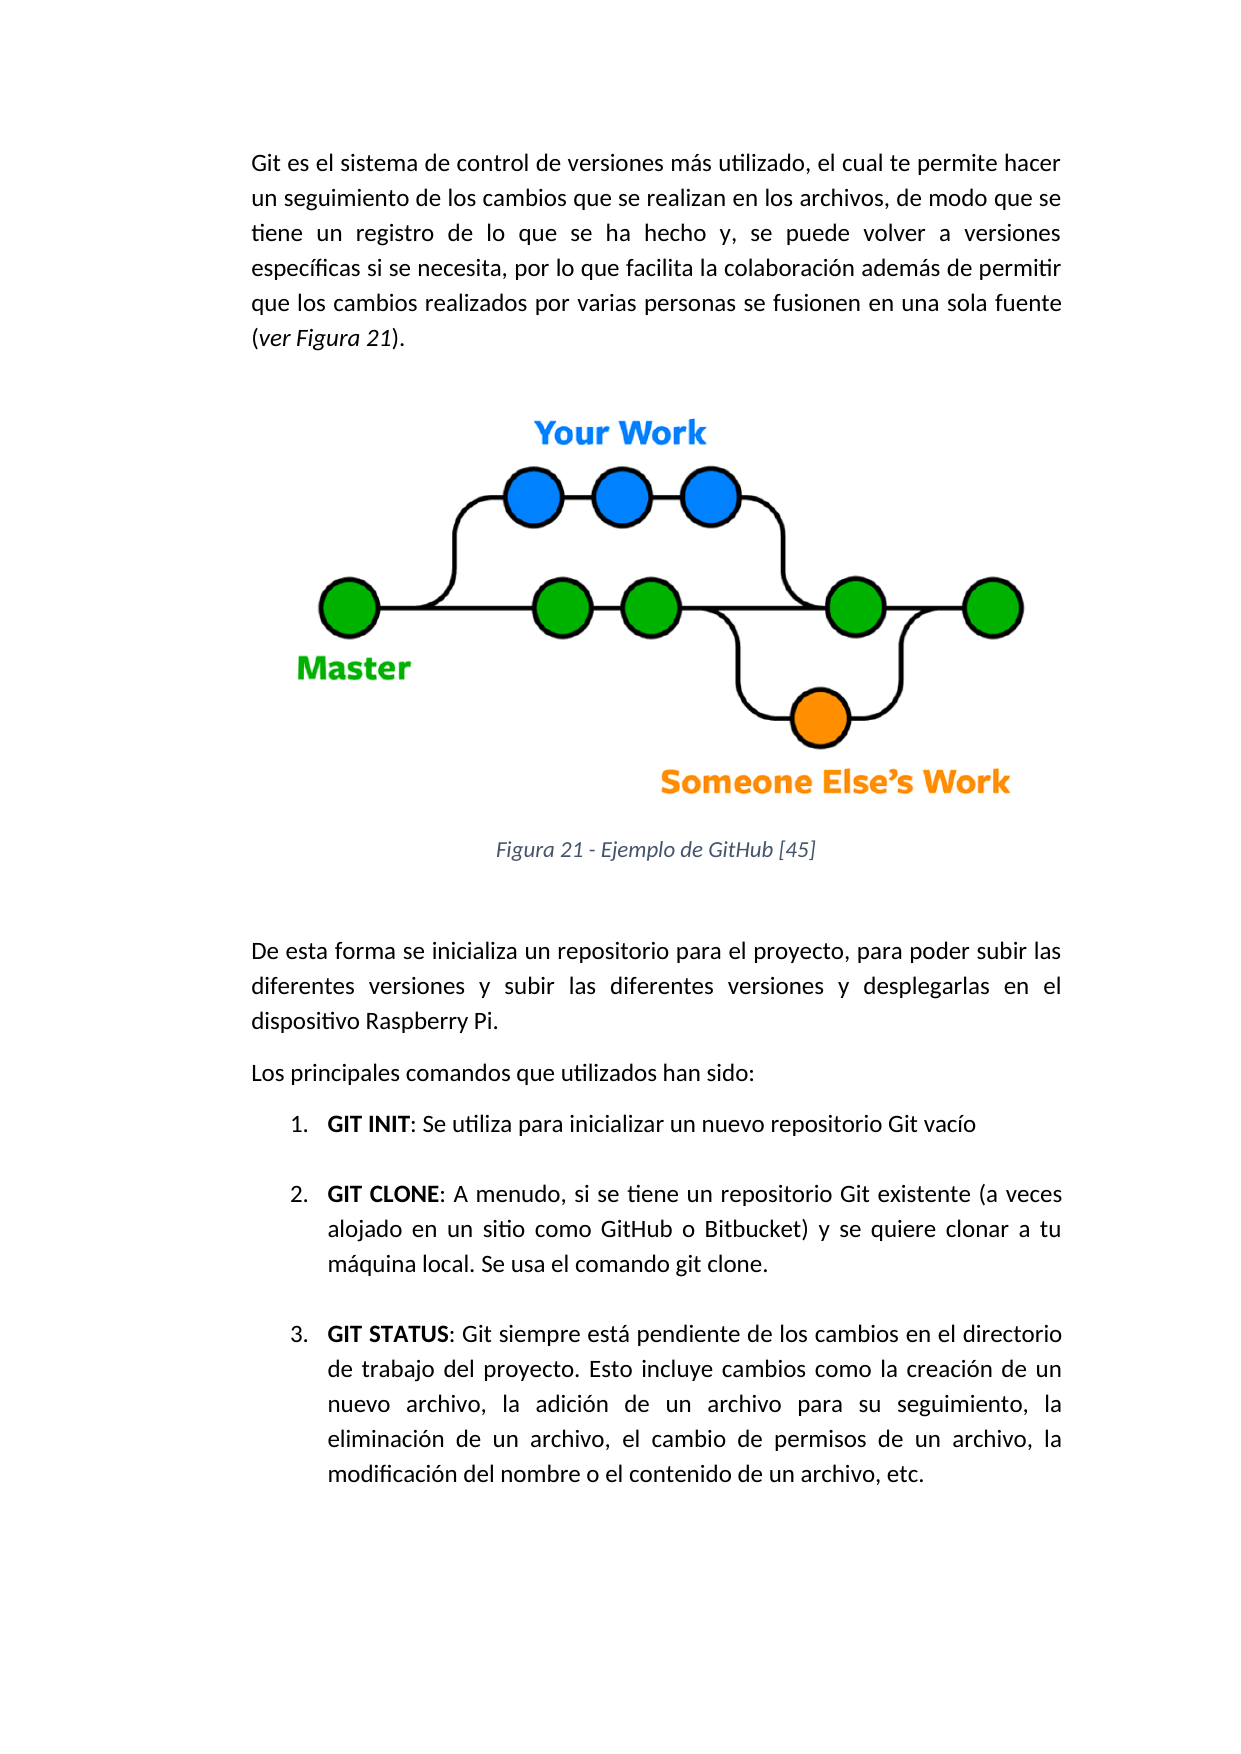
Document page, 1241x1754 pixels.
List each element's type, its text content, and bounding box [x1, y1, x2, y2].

picture [276, 390, 1038, 814]
list GIT CLONE: A menudo, si se tiene un repositorio Git existente (a veces alojado en un sitio como GitHub o Bitbucket) y se quiere clonar a tu máquina local. Se usa el comando git clone. [290, 1178, 1063, 1279]
text Git es el sistema de control de versiones más utilizado, el cual te permite hacer un seguimiento de los cambios que se realizan en los archivos, de modo que se tiene un registro de lo que se ha hecho y, se puede volver a versiones específicas si se necesita, por lo que facilita la colaboración además de permitir que los cambios realizados por varias personas se fusionen en una sola fuente (ver Figura 21). [251, 148, 1063, 353]
list GIT INIT: Se utiliza para inicializar un nuevo repositorio Git vacío [290, 1108, 1063, 1139]
text Los principales comandos que utilizados han sido: [251, 1057, 1063, 1087]
text De esta forma se inicializa un repositorio para el proyecto, para poder subir las diferentes versiones y subir las diferentes versiones y desplegarlas en el dispositivo Raspberry Pi. [251, 935, 1063, 1036]
list GIT STATUS: Git siempre está pendiente de los cambios en el directorio de trabajo del proyecto. Esto incluye cambios como la creación de un nuevo archivo, la adición de un archivo para su seguimiento, la eliminación de un archivo, el cambio de permisos de un archivo, la modificación del nombre o el contenido de un archivo, etc. [290, 1318, 1063, 1489]
